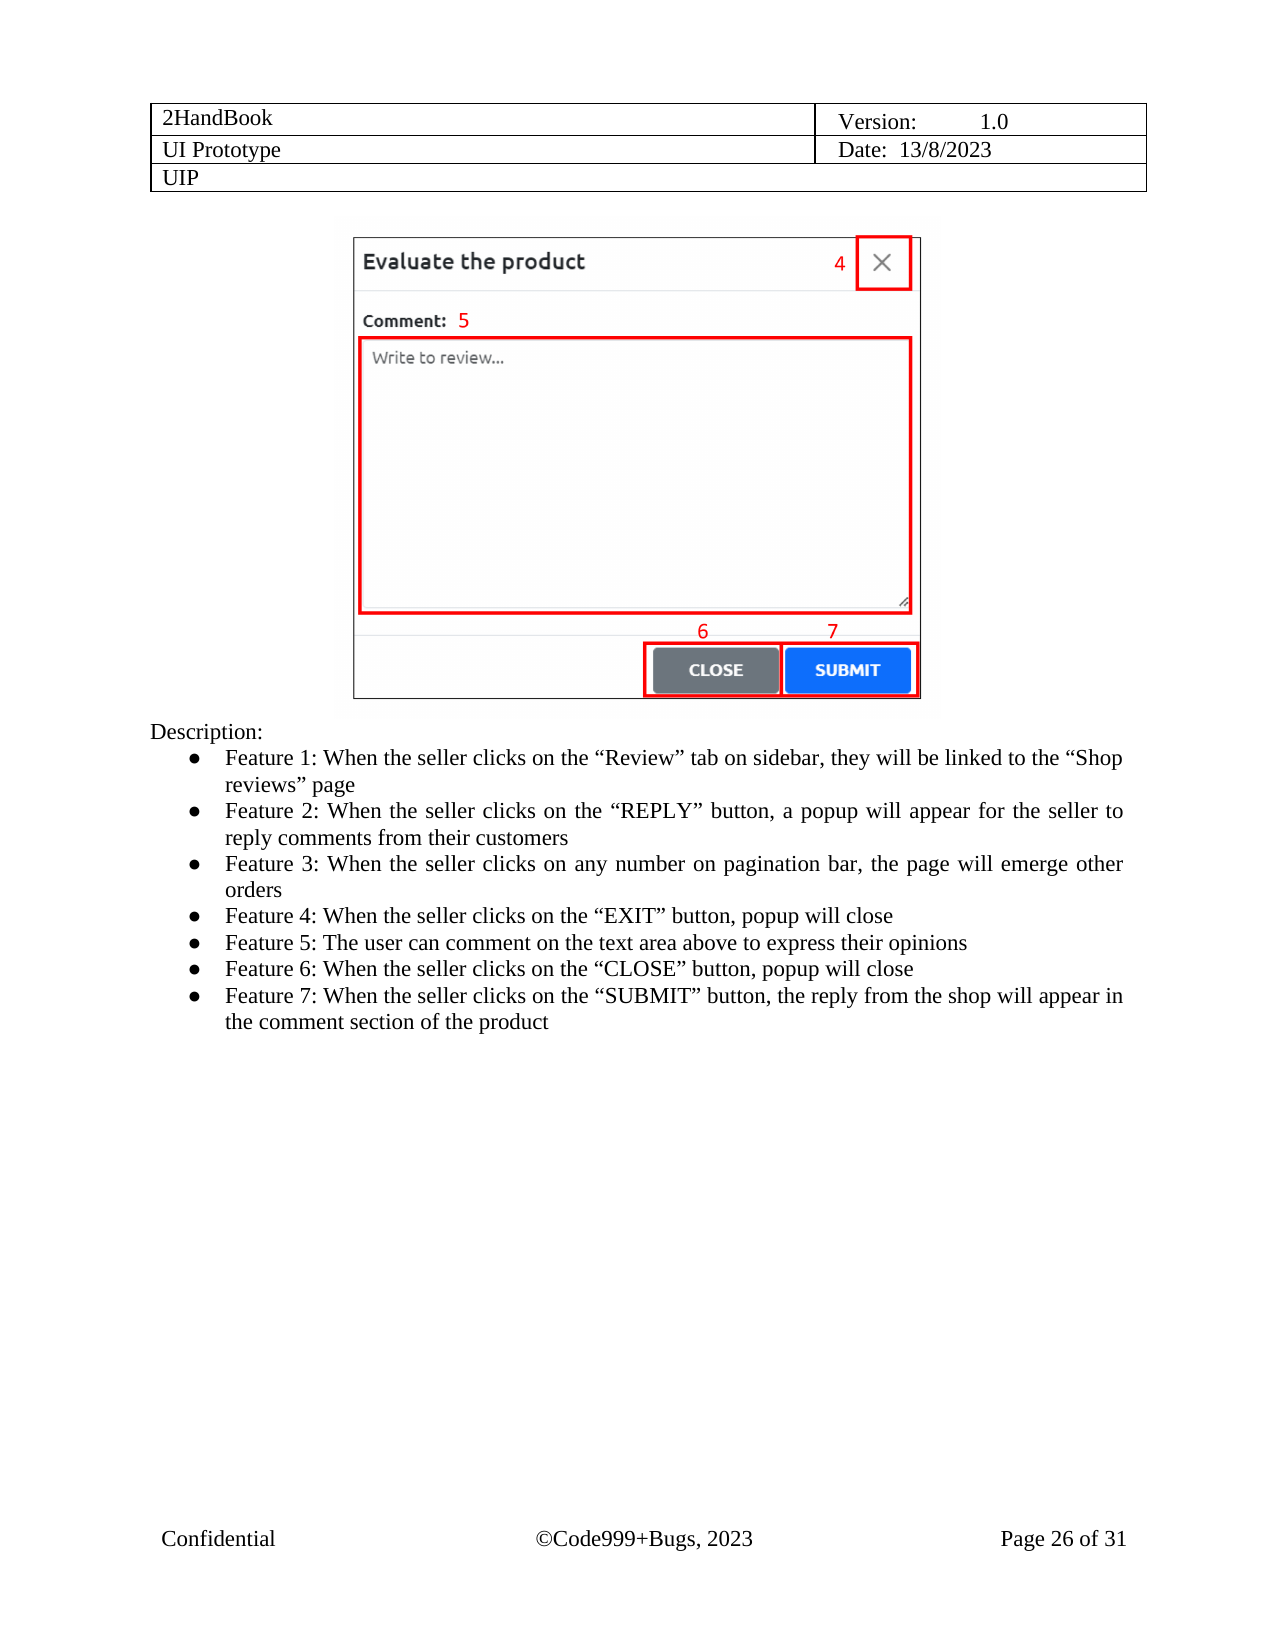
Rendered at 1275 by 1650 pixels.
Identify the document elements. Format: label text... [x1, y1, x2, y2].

list Feature 2: When the seller clicks on the “REPLY” button, a popup will appear for the seller to reply comments from their customers [187, 797, 1125, 850]
list Feature 1: When the seller clicks on the “Review” tab on sidebar, they will be linked to the “Shop reviews” page [187, 744, 1125, 797]
list Feature 5: The user can comment on the text area above to express their opinions [187, 929, 1125, 955]
list Feature 6: When the seller clicks on the “CLOSE” button, popup will close [187, 955, 1125, 982]
picture [333, 216, 942, 719]
list Feature 3: When the seller clicks on any number on pagination bar, the page will emerge other orders [187, 850, 1125, 903]
list Feature 7: When the seller clicks on the “SUBMIT” button, the reply from the shop will appear in the comment section of the product [187, 982, 1125, 1034]
list Feature 4: When the seller clicks on the “EXIT” button, popup will close [187, 903, 1125, 929]
text Description: [150, 718, 1125, 744]
